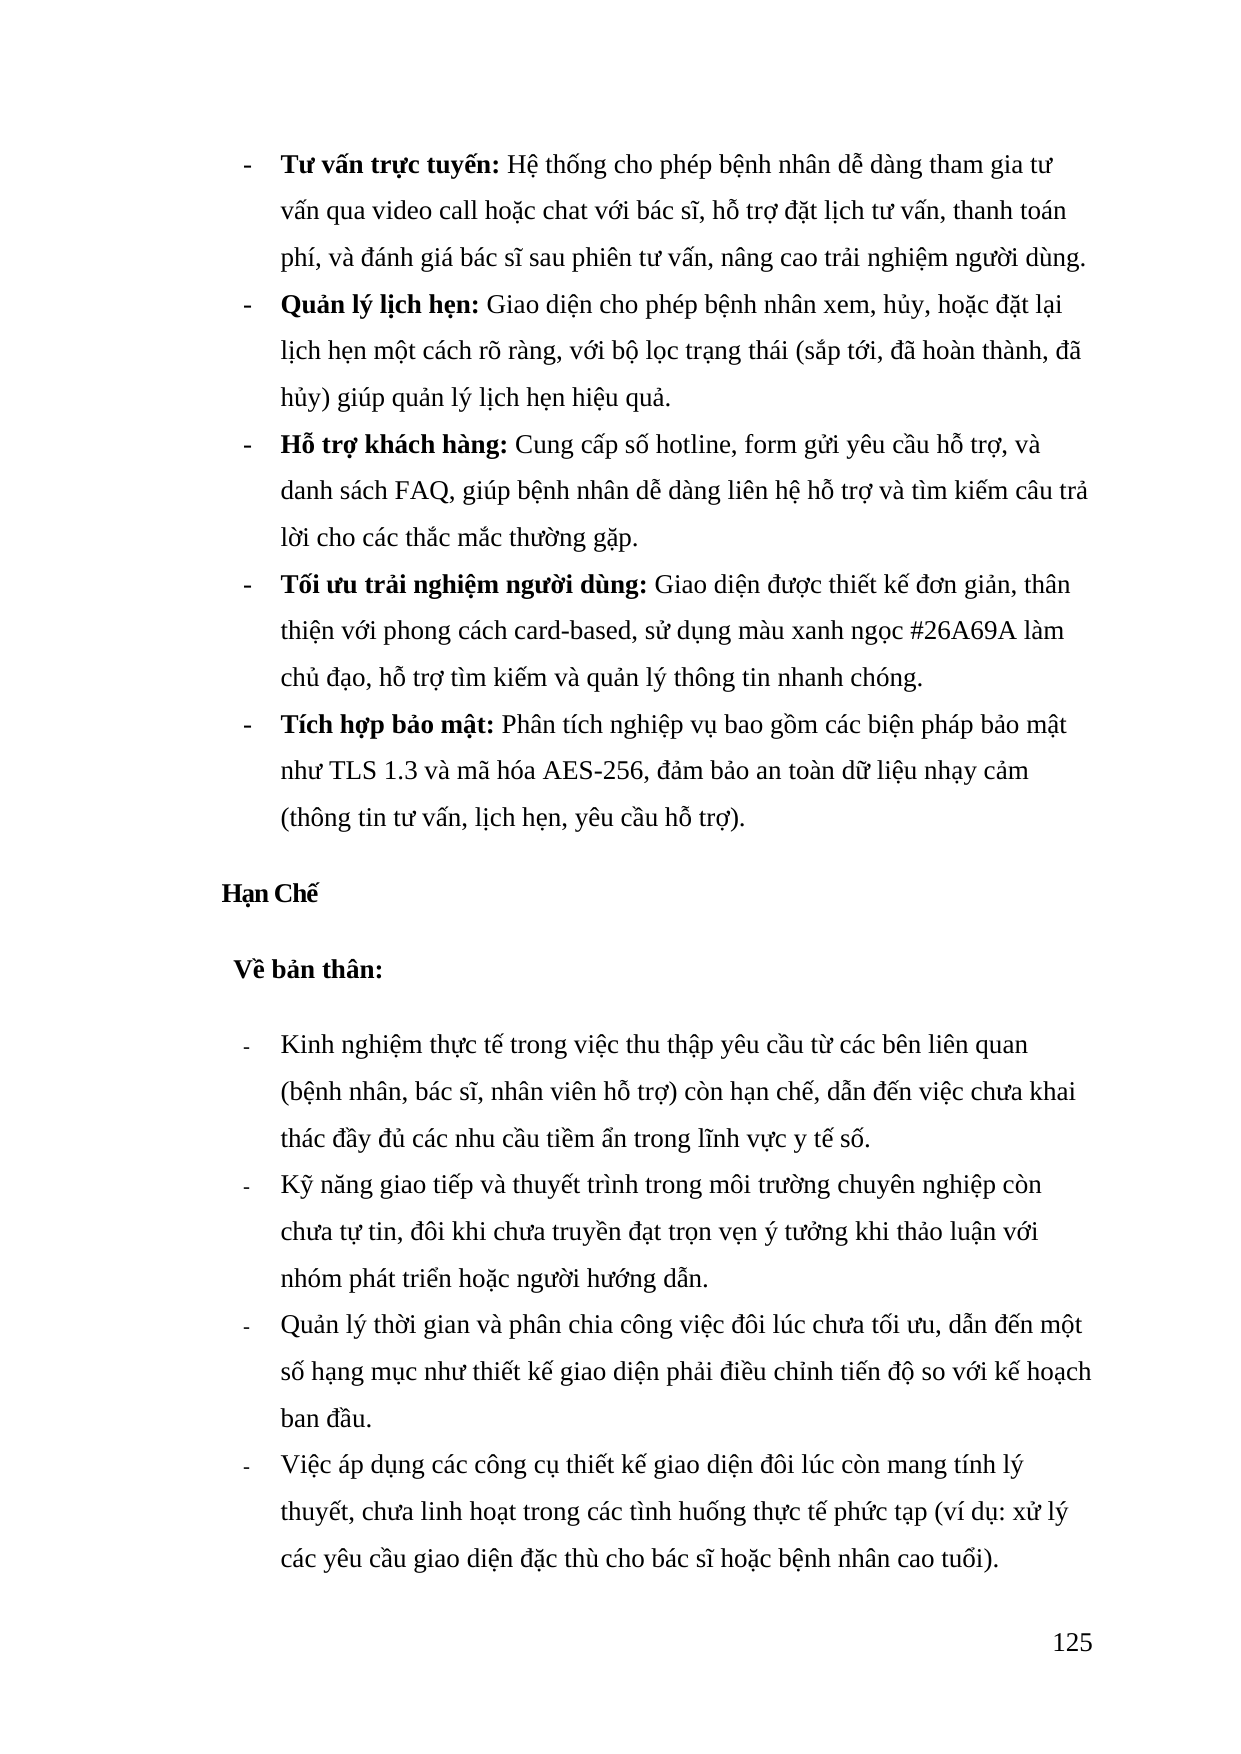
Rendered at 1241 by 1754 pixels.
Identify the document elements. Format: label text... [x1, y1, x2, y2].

text Về bản thân: [233, 953, 1092, 984]
title Hạn Chế [221, 877, 1092, 908]
list Tư vấn trực tuyến: Hệ thống cho phép bệnh nhân dễ dàng tham gia tư vấn qua video call hoặc chat với bác sĩ, hỗ trợ đặt lịch tư vấn, thanh toán phí, và đánh giá bác sĩ sau phiên tư vấn, nâng cao trải nghiệm người dùng. [243, 148, 1092, 272]
list Kinh nghiệm thực tế trong việc thu thập yêu cầu từ các bên liên quan (bệnh nhân, bác sĩ, nhân viên hỗ trợ) còn hạn chế, dẫn đến việc chưa khai thác đầy đủ các nhu cầu tiềm ẩn trong lĩnh vực y tế số. [243, 1028, 1092, 1153]
list Hỗ trợ khách hàng: Cung cấp số hotline, form gửi yêu cầu hỗ trợ, và danh sách FAQ, giúp bệnh nhân dễ dàng liên hệ hỗ trợ và tìm kiếm câu trả lời cho các thắc mắc thường gặp. [243, 428, 1092, 552]
list Việc áp dụng các công cụ thiết kế giao diện đôi lúc còn mang tính lý thuyết, chưa linh hoạt trong các tình huống thực tế phức tạp (ví dụ: xử lý các yêu cầu giao diện đặc thù cho bác sĩ hoặc bệnh nhân cao tuổi). [243, 1448, 1092, 1573]
list Quản lý thời gian và phân chia công việc đôi lúc chưa tối ưu, dẫn đến một số hạng mục như thiết kế giao diện phải điều chỉnh tiến độ so với kế hoạch ban đầu. [243, 1308, 1092, 1433]
list Quản lý lịch hẹn: Giao diện cho phép bệnh nhân xem, hủy, hoặc đặt lại lịch hẹn một cách rõ ràng, với bộ lọc trạng thái (sắp tới, đã hoàn thành, đã hủy) giúp quản lý lịch hẹn hiệu quả. [243, 288, 1092, 412]
list Tích hợp bảo mật: Phân tích nghiệp vụ bao gồm các biện pháp bảo mật như TLS 1.3 và mã hóa AES-256, đảm bảo an toàn dữ liệu nhạy cảm (thông tin tư vấn, lịch hẹn, yêu cầu hỗ trợ). [243, 708, 1092, 832]
list Kỹ năng giao tiếp và thuyết trình trong môi trường chuyên nghiệp còn chưa tự tin, đôi khi chưa truyền đạt trọn vẹn ý tưởng khi thảo luận với nhóm phát triển hoặc người hướng dẫn. [243, 1168, 1092, 1293]
list Tối ưu trải nghiệm người dùng: Giao diện được thiết kế đơn giản, thân thiện với phong cách card-based, sử dụng màu xanh ngọc #26A69A làm chủ đạo, hỗ trợ tìm kiếm và quản lý thông tin nhanh chóng. [243, 568, 1092, 692]
